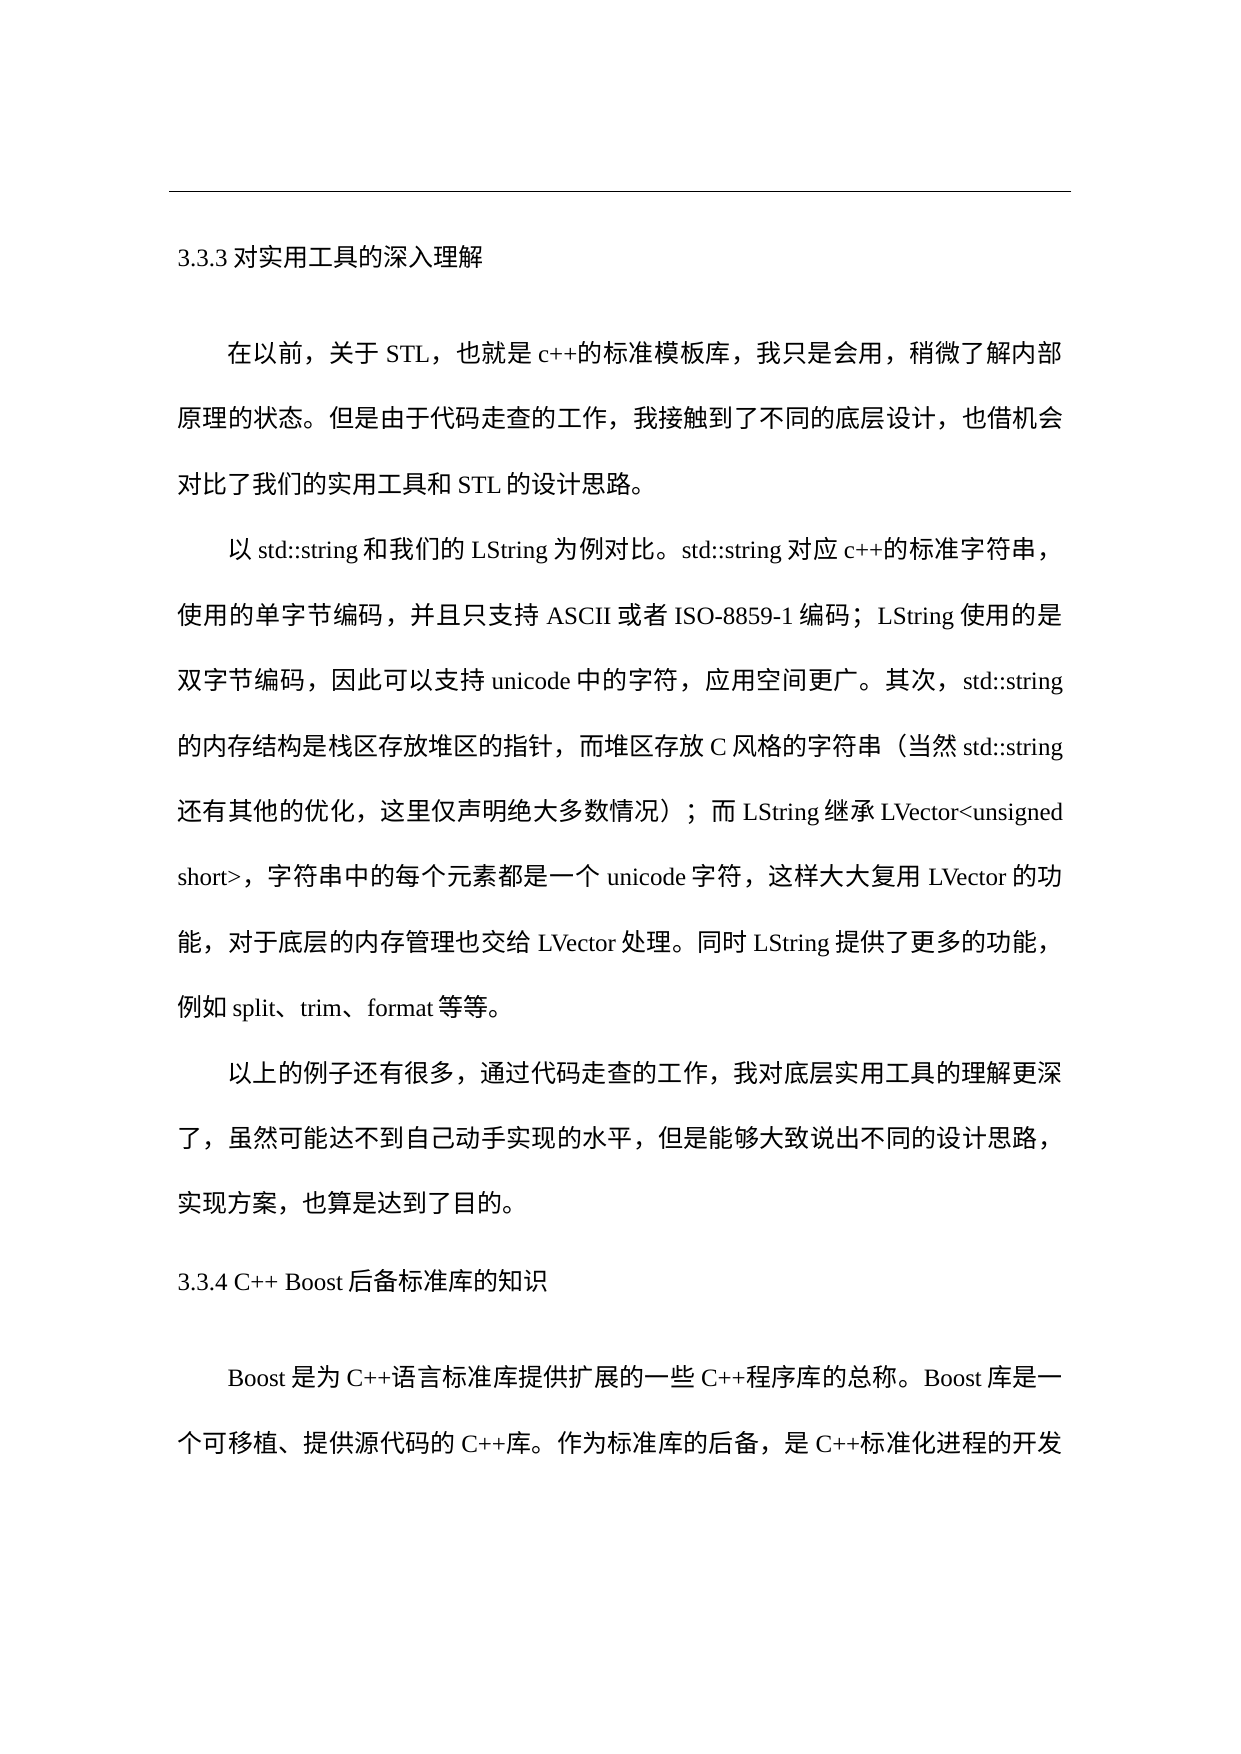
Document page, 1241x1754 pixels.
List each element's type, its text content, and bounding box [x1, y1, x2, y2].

text 在以前，关于STL，也就是c++的标准模板库，我只是会用，稍微了解内部原理的状态。但是由于代码走查的工作，我接触到了不同的底层设计，也借机会对比了我们的实用工具和STL的设计思路。 [177, 319, 1063, 515]
subtitle 3.3.4 C++ Boost后备标准库的知识 [177, 1247, 1063, 1313]
text 以上的例子还有很多，通过代码走查的工作，我对底层实用工具的理解更深了，虽然可能达不到自己动手实现的水平，但是能够大致说出不同的设计思路，实现方案，也算是达到了目的。 [177, 1038, 1063, 1235]
subtitle 3.3.3 对实用工具的深入理解 [177, 223, 1063, 288]
text 以std::string和我们的LString为例对比。std::string对应c++的标准字符串，使用的单字节编码，并且只支持ASCII或者ISO-8859-1编码；LString使用的是双字节编码，因此可以支持unicode中的字符，应用空间更广。其次，std::string的内存结构是栈区存放堆区的指针，而堆区存放C风格的字符串（当然std::string还有其他的优化，这里仅声明绝大多数情况）；而LString继承LVector<unsigned short>，字符串中的每个元素都是一个unicode字符，这样大大复用LVector的功能，对于底层的内存管理也交给LVector处理。同时LString提供了更多的功能，例如split、trim、format等等。 [177, 515, 1063, 1038]
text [177, 1343, 1063, 1474]
